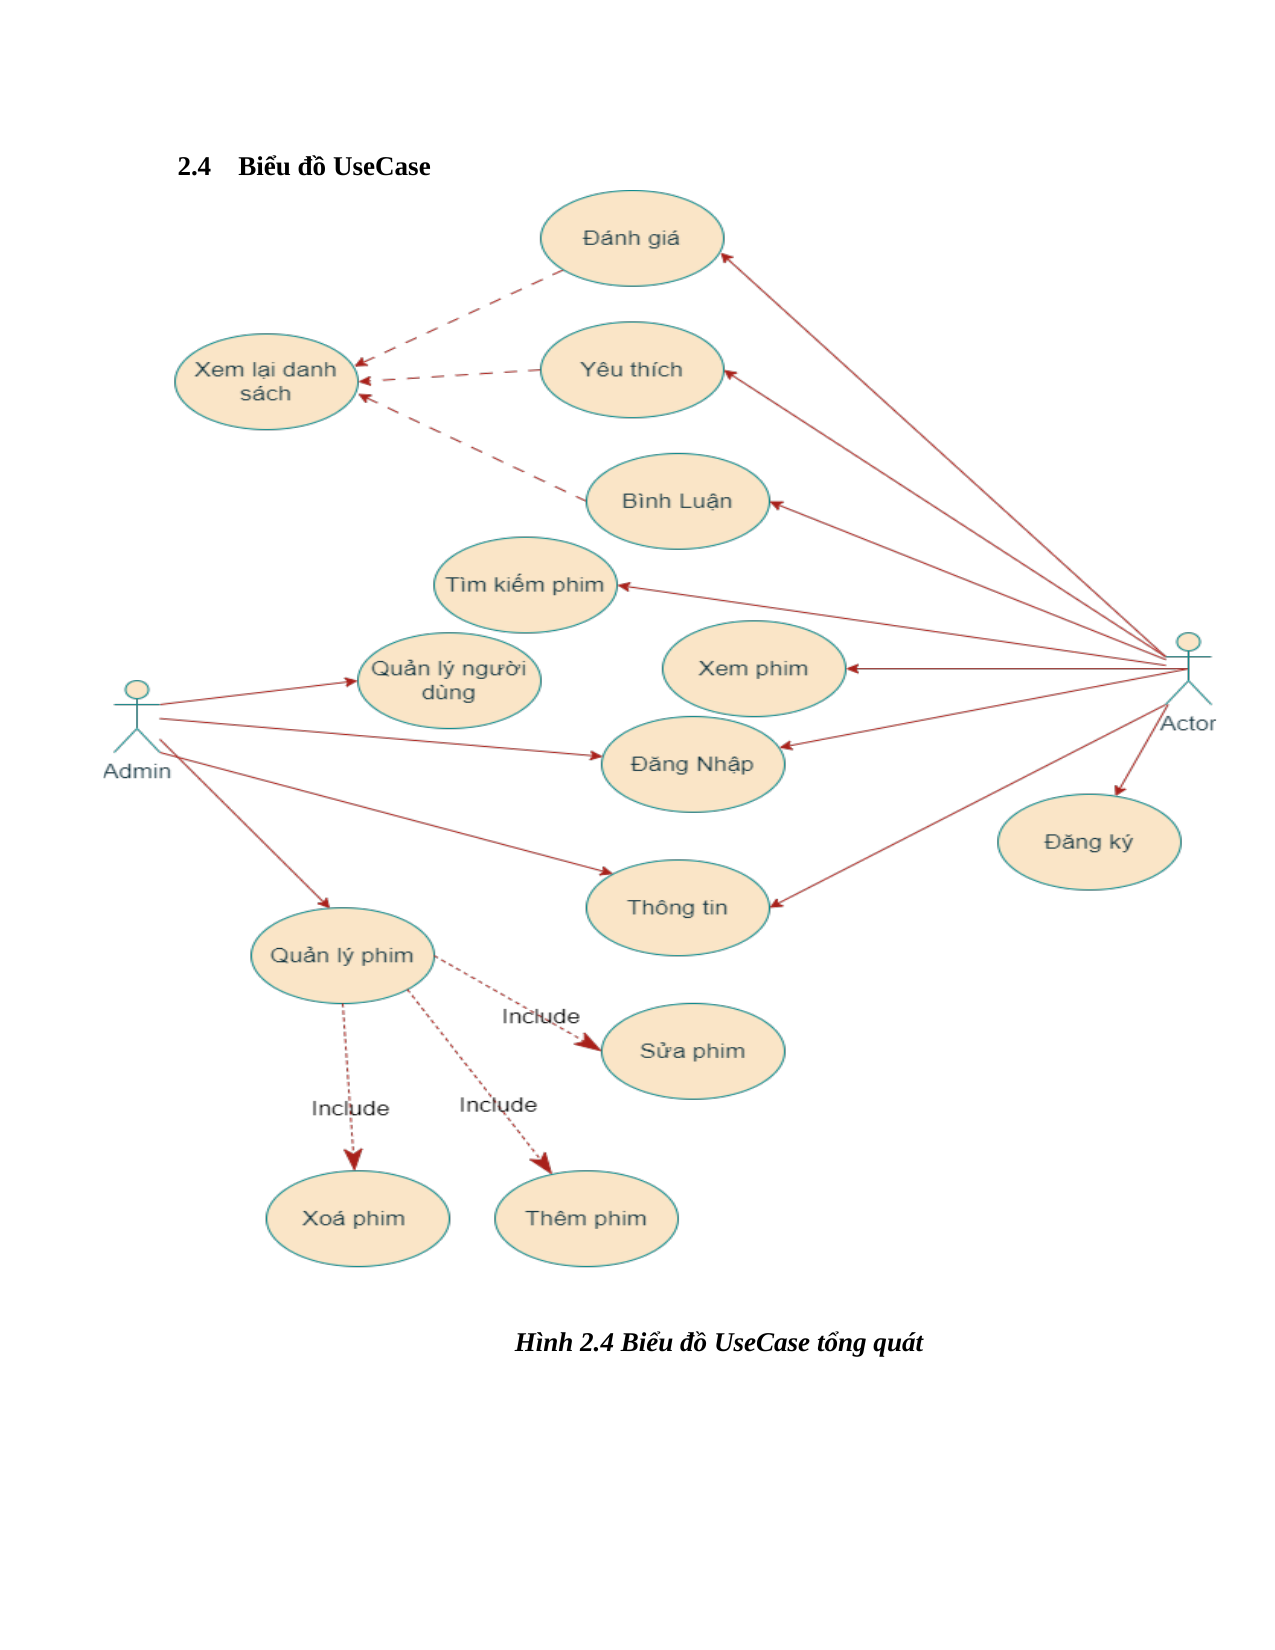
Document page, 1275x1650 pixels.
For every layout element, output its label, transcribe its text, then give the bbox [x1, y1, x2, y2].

subtitle Biểu đồ UseCase [177, 150, 1275, 181]
picture [103, 190, 1217, 1278]
subtitle Hình 2.4 Biểu đồ UseCase tổng quát [162, 1326, 1275, 1357]
